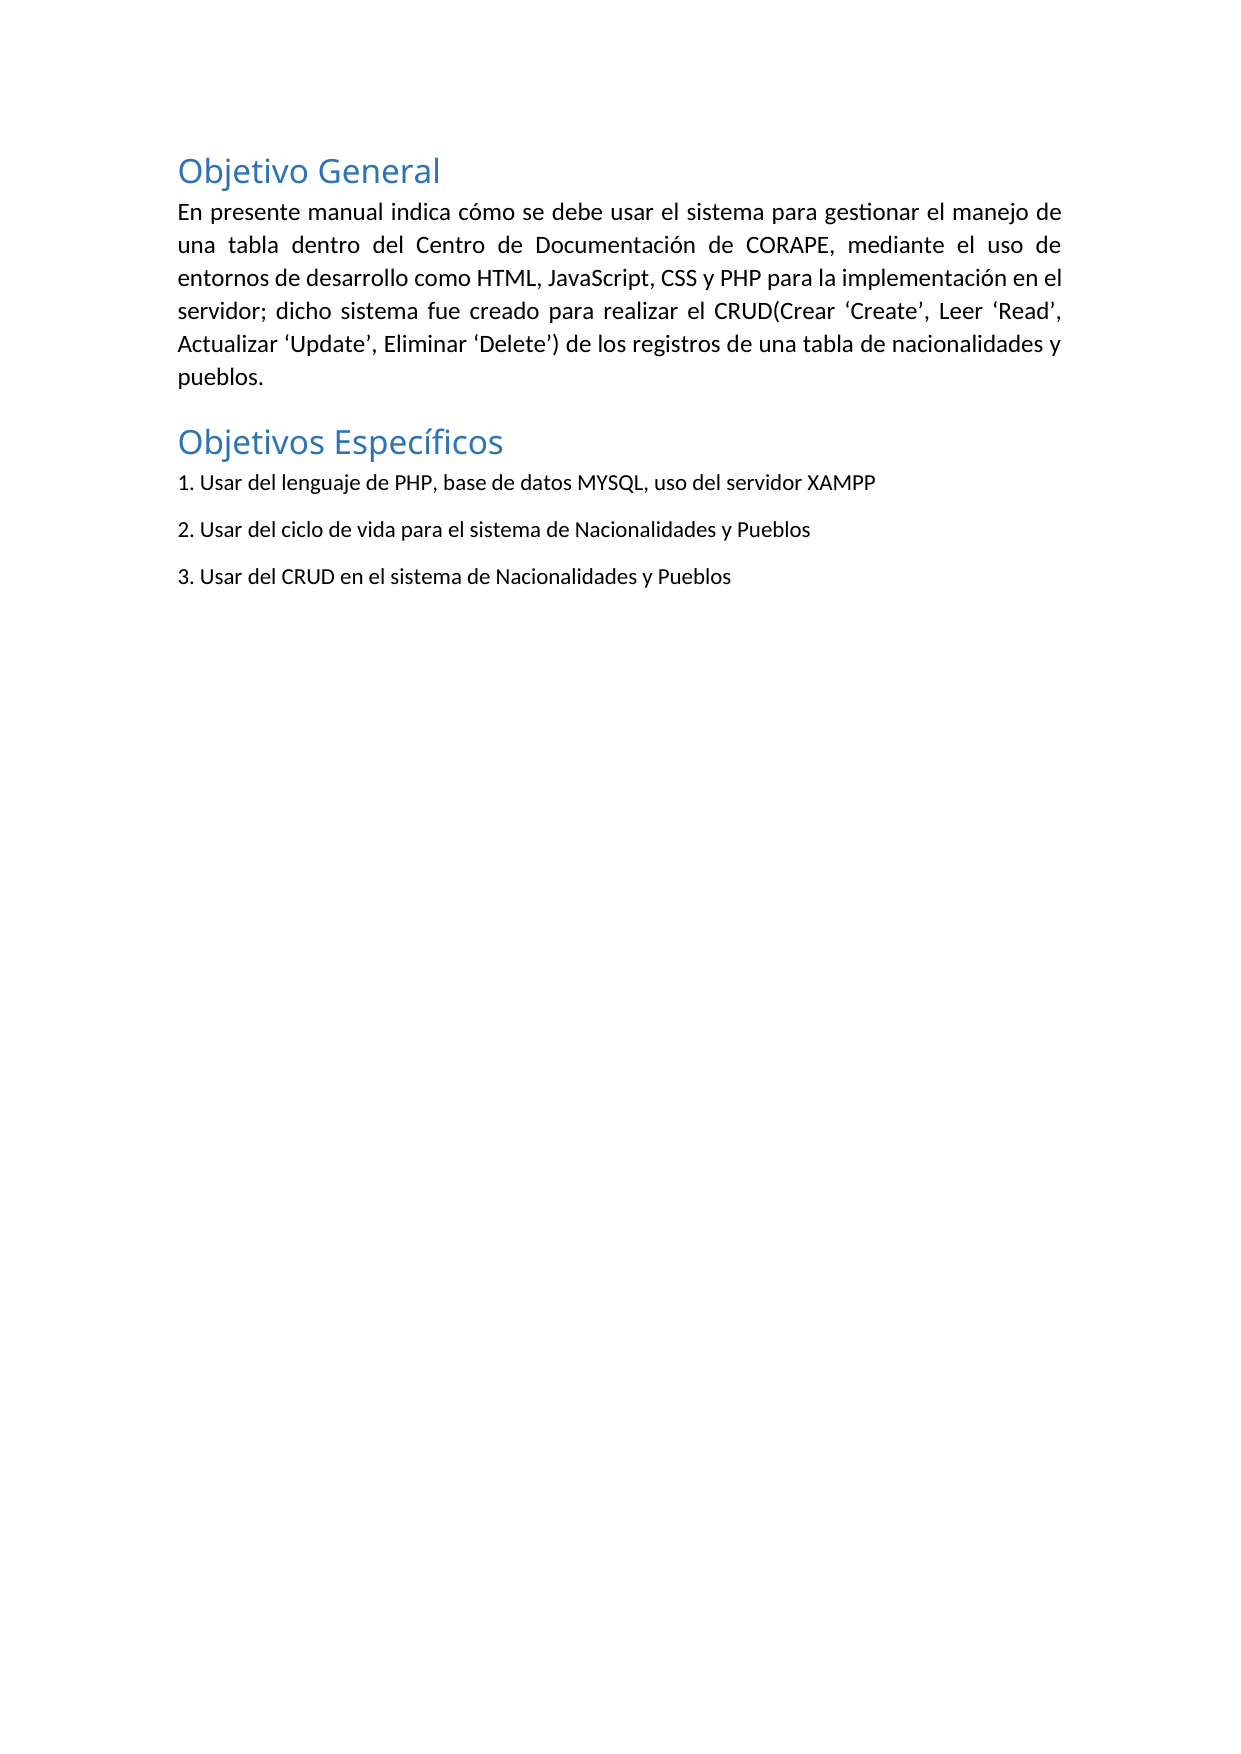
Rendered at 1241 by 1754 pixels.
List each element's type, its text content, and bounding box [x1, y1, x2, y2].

text 3. Usar del CRUD en el sistema de Nacionalidades y Pueblos [177, 562, 1063, 590]
text En presente manual indica cómo se debe usar el sistema para gestionar el manejo de una tabla dentro del Centro de Documentación de CORAPE, mediante el uso de entornos de desarrollo como HTML, JavaScript, CSS y PHP para la implementación en el servidor; dicho sistema fue creado para realizar el CRUD(Crear ‘Create’, Leer ‘Read’, Actualizar ‘Update’, Eliminar ‘Delete’) de los registros de una tabla de nacionalidades y pueblos. [177, 197, 1063, 392]
text 2. Usar del ciclo de vida para el sistema de Nacionalidades y Pueblos [177, 515, 1063, 543]
subtitle Objetivos Específicos [177, 419, 1063, 464]
subtitle Objetivo General [177, 148, 1063, 193]
text 1. Usar del lenguaje de PHP, base de datos MYSQL, uso del servidor XAMPP [177, 468, 1063, 496]
